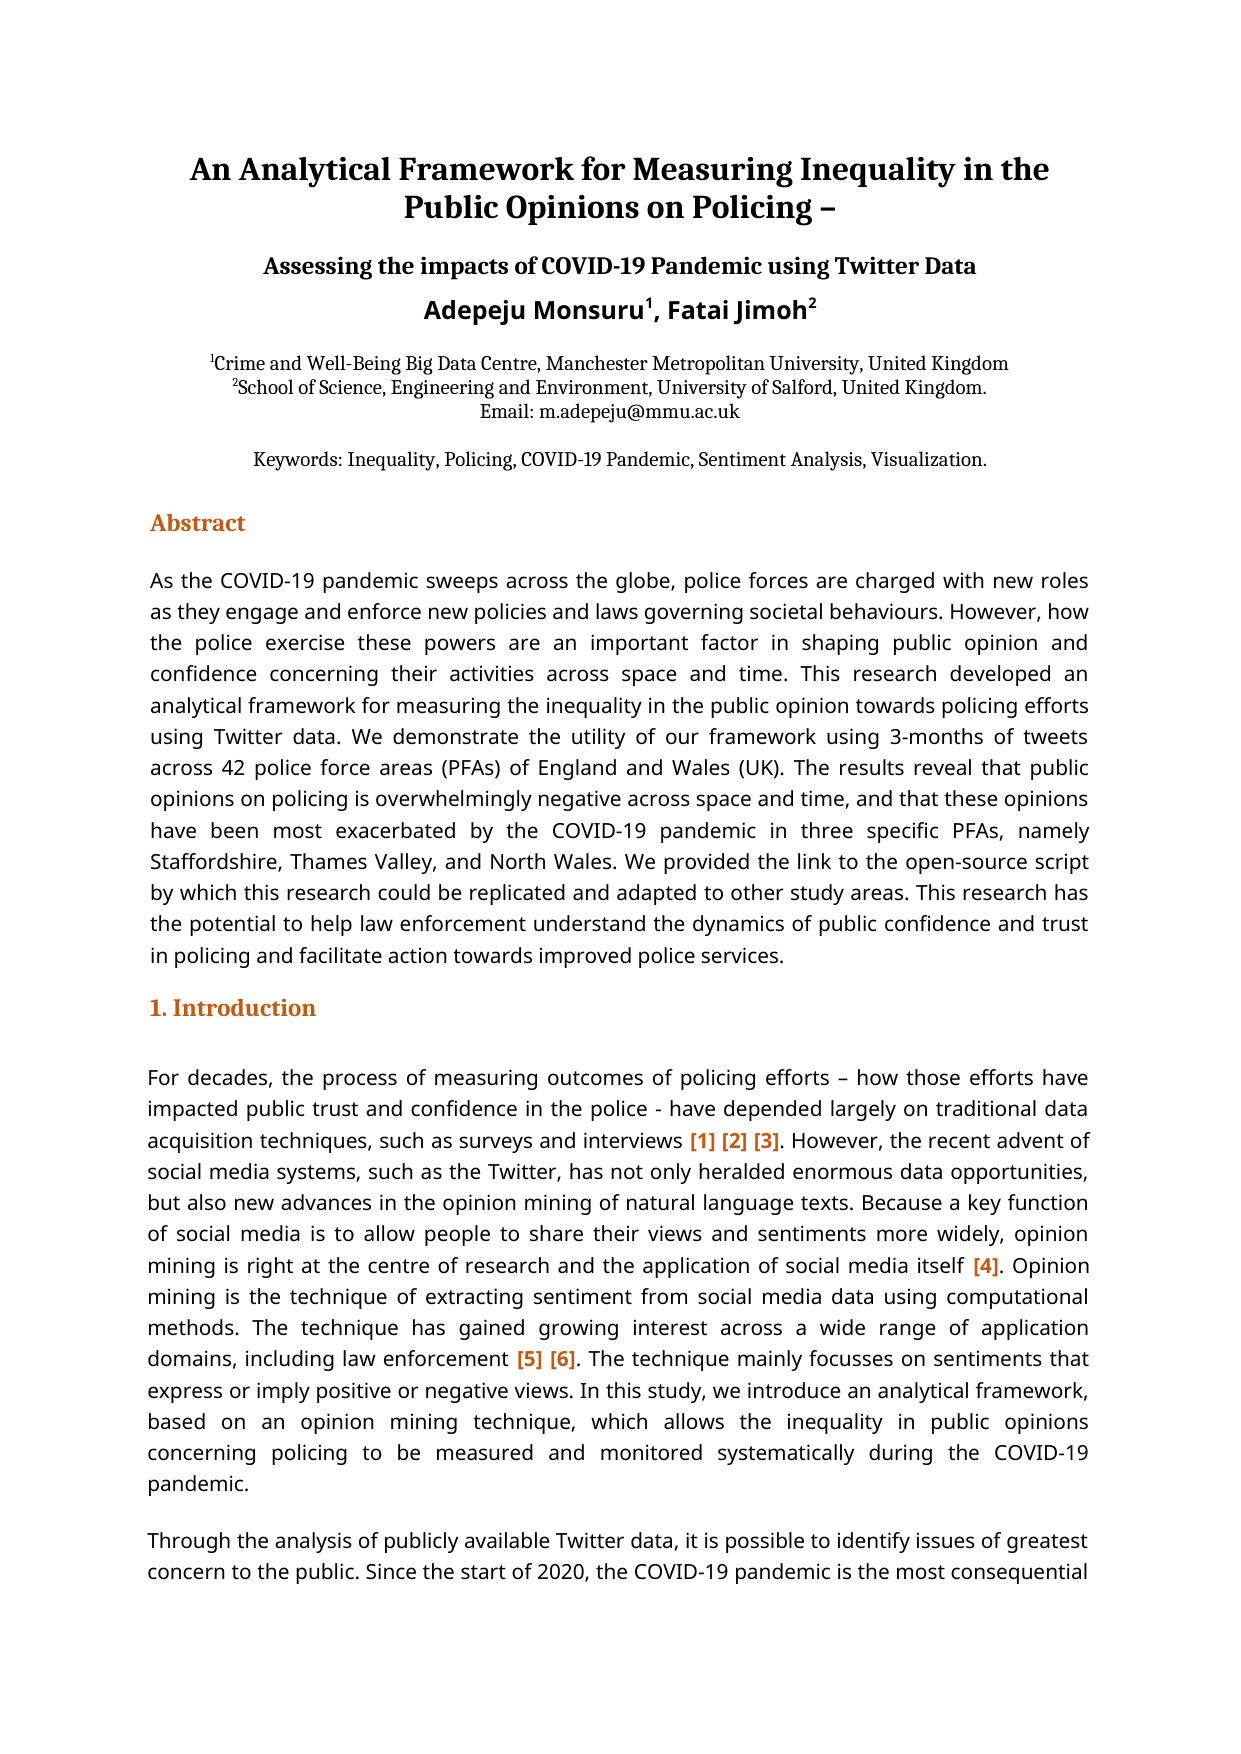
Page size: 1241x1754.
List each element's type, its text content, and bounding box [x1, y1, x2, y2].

text An Analytical Framework for Measuring Inequality in the Public Opinions on Policing – [150, 150, 1090, 227]
text Assessing the impacts of COVID-19 Pandemic using Twitter Data [150, 252, 1090, 280]
text Email: m.adepeju@mmu.ac.uk [150, 400, 1069, 424]
text As the COVID-19 pandemic sweeps across the globe, police forces are charged with new roles as they engage and enforce new policies and laws governing societal behaviours. However, how the police exercise these powers are an important factor in shaping public opinion and confidence concerning their activities across space and time. This research developed an analytical framework for measuring the inequality in the public opinion towards policing efforts using Twitter data. We demonstrate the utility of our framework using 3-months of tweets across 42 police force areas (PFAs) of England and Wales (UK). The results reveal that public opinions on policing is overwhelmingly negative across space and time, and that these opinions have been most exacerbated by the COVID-19 pandemic in three specific PFAs, namely Staffordshire, Thames Valley, and North Wales. We provided the link to the open-source script by which this research could be replicated and adapted to other study areas. This research has the potential to help law enforcement understand the dynamics of public confidence and trust in policing and facilitate action towards improved police services. [150, 563, 1090, 969]
text Keywords: Inequality, Policing, COVID-19 Pandemic, Sentiment Analysis, Visualization. [150, 448, 1090, 472]
text Adepeju Monsuru1, Fatai Jimoh2 [150, 293, 1090, 327]
text 1Crime and Well-Being Big Data Centre, Manchester Metropolitan University, United Kingdom [150, 352, 1069, 376]
text 1. Introduction [150, 994, 1090, 1023]
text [147, 1523, 1090, 1586]
text For decades, the process of measuring outcomes of policing efforts – how those efforts have impacted public trust and confidence in the police - have depended largely on traditional data acquisition techniques, such as surveys and interviews . However, the recent advent of social media systems, such as the Twitter, has not only heralded enormous data opportunities, but also new advances in the opinion mining of natural language texts. Because a key function of social media is to allow people to share their views and sentiments more widely, opinion mining is right at the centre of research and the application of social media itself . Opinion mining is the technique of extracting sentiment from social media data using computational methods. The technique has gained growing interest across a wide range of application domains, including law enforcement . The technique mainly focusses on sentiments that express or imply positive or negative views. In this study, we introduce an analytical framework, based on an opinion mining technique, which allows the inequality in public opinions concerning policing to be measured and monitored systematically during the COVID-19 pandemic. [147, 1061, 1090, 1498]
text 2School of Science, Engineering and Environment, University of Salford, United Kingdom. [150, 376, 1069, 400]
text Abstract [150, 509, 1090, 538]
